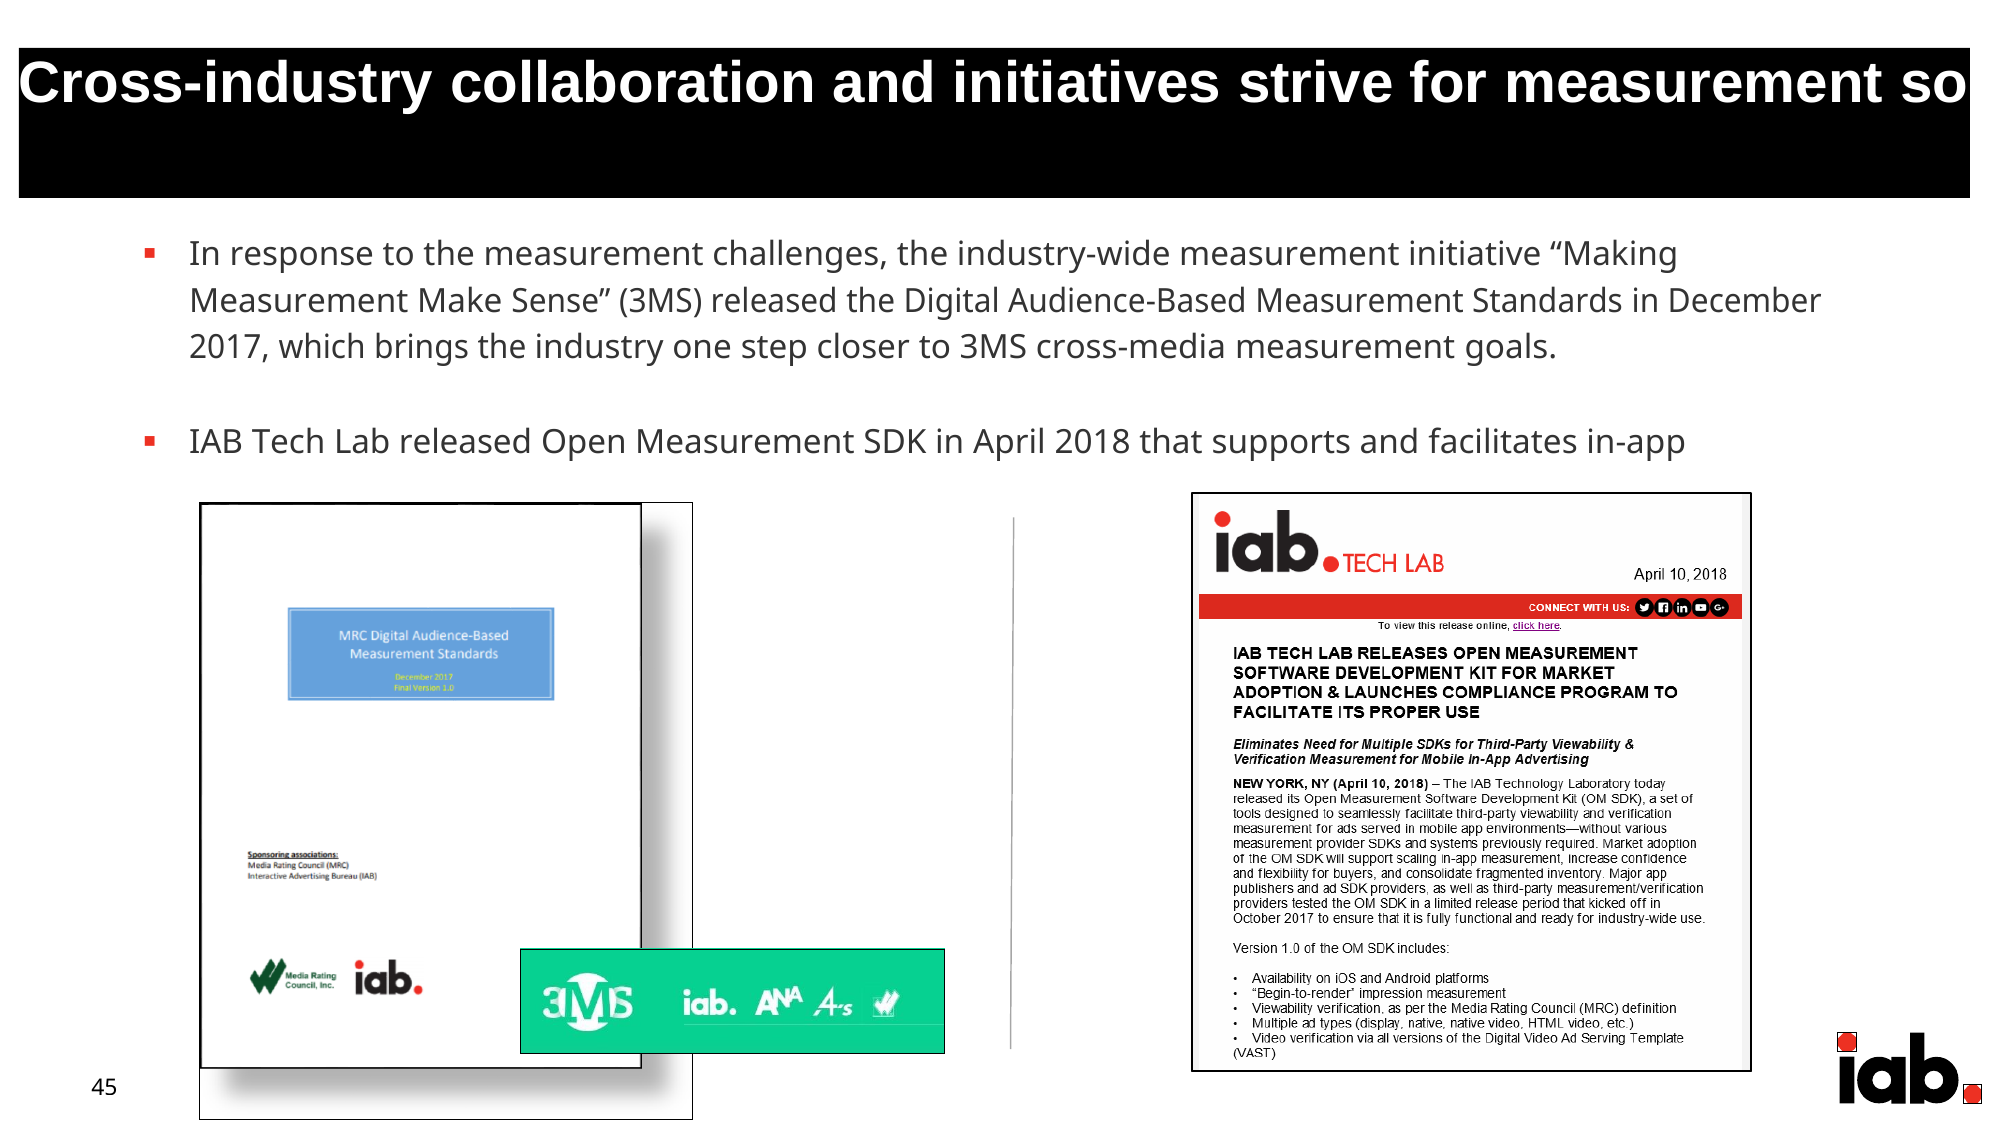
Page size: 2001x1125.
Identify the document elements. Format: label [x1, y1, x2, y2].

picture [1838, 1033, 1856, 1051]
picture [1193, 494, 1750, 1070]
picture [1964, 1085, 1981, 1103]
picture [200, 503, 945, 1119]
picture [521, 950, 944, 1053]
